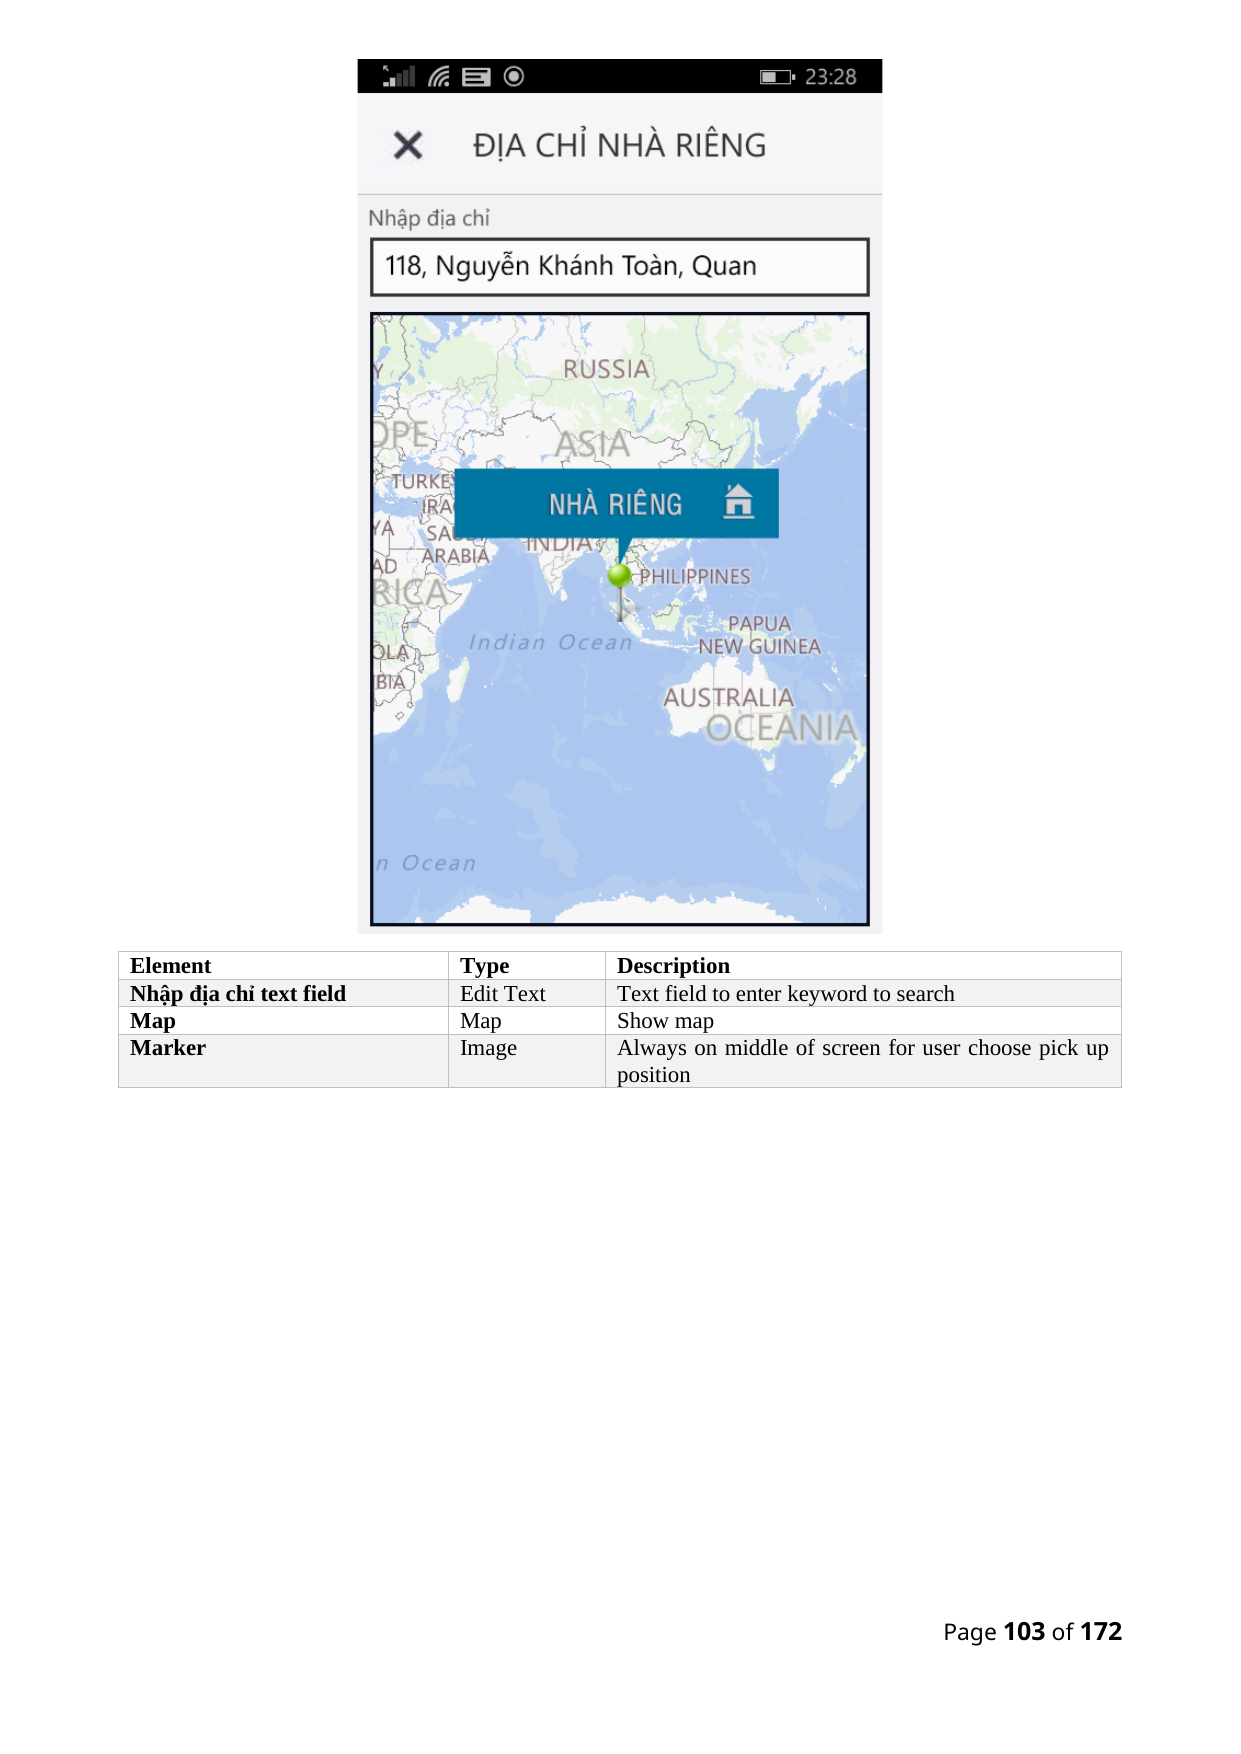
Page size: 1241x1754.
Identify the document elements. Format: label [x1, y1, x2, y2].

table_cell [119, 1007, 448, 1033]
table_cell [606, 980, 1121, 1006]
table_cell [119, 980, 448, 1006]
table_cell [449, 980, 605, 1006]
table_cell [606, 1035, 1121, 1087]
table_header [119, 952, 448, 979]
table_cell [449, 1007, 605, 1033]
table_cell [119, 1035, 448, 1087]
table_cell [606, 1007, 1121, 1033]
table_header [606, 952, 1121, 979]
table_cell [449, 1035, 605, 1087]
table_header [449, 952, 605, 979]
picture [357, 59, 883, 934]
